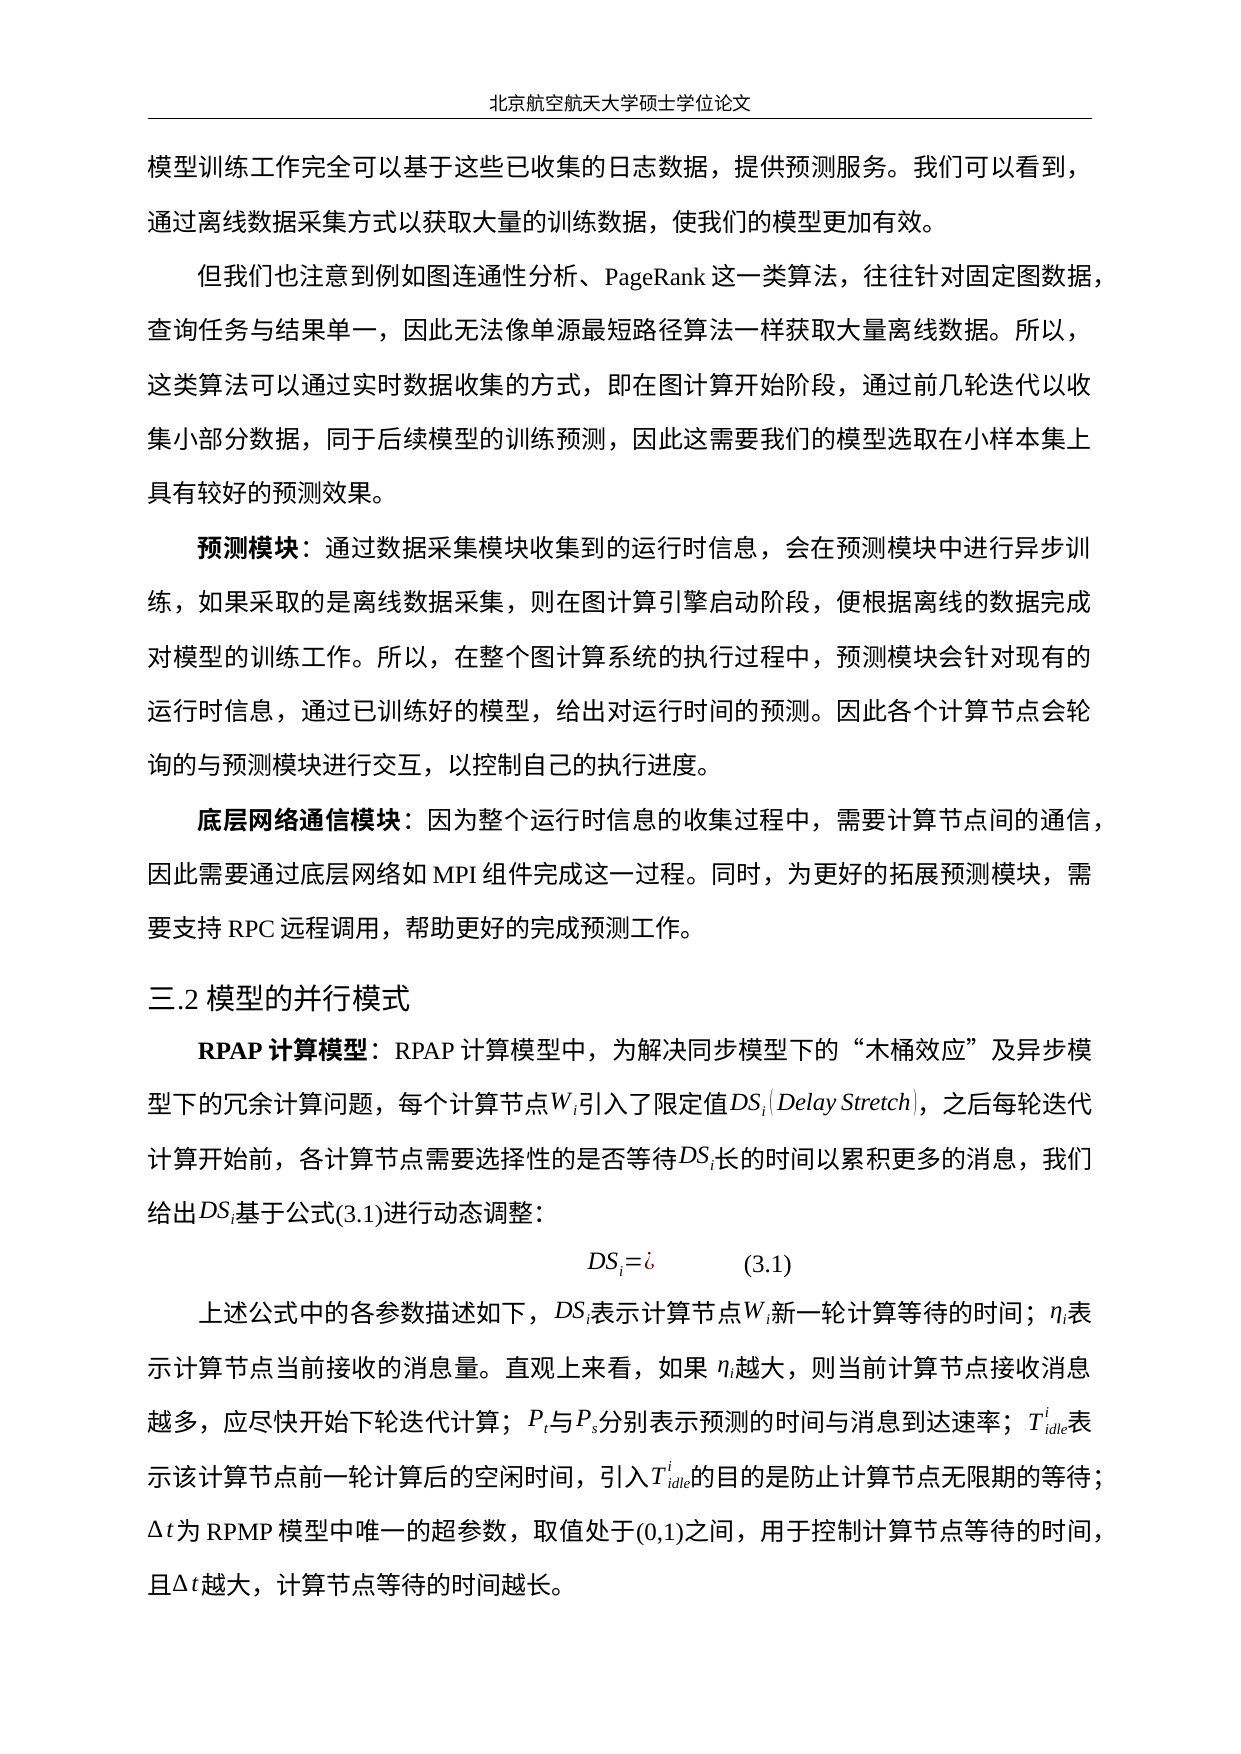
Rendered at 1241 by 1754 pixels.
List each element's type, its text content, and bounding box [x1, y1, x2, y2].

text RPAP计算模型：RPAP计算模型中，为解决同步模型下的“木桶效应”及异步模型下的冗余计算问题，每个计算节点引入了限定值，之后每轮迭代计算开始前，各计算节点需要选择性的是否等待长的时间以累积更多的消息，我们给出基于公式(3.1)进行动态调整： [148, 1031, 1092, 1230]
text (3.1) [148, 1248, 1092, 1279]
text 上述公式中的各参数描述如下，表示计算节点新一轮计算等待的时间；表示计算节点当前接收的消息量。直观上来看，如果 越大，则当前计算节点接收消息越多，应尽快开始下轮迭代计算；与分别表示预测的时间与消息到达速率；表示该计算节点前一轮计算后的空闲时间，引入的目的是防止计算节点无限期的等待；为RPMP模型中唯一的超参数，取值处于(0,1)之间，用于控制计算节点等待的时间，且越大，计算节点等待的时间越长。 [148, 1294, 1092, 1602]
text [148, 148, 1092, 238]
subtitle 模型的并行模式 [148, 976, 1092, 1018]
text 底层网络通信模块：因为整个运行时信息的收集过程中，需要计算节点间的通信，因此需要通过底层网络如MPI组件完成这一过程。同时，为更好的拓展预测模块，需要支持RPC远程调用，帮助更好的完成预测工作。 [148, 800, 1092, 945]
text 预测模块：通过数据采集模块收集到的运行时信息，会在预测模块中进行异步训练，如果采取的是离线数据采集，则在图计算引擎启动阶段，便根据离线的数据完成对模型的训练工作。所以，在整个图计算系统的执行过程中，预测模块会针对现有的运行时信息，通过已训练好的模型，给出对运行时间的预测。因此各个计算节点会轮询的与预测模块进行交互，以控制自己的执行进度。 [148, 528, 1092, 782]
text 但我们也注意到例如图连通性分析、PageRank这一类算法，往往针对固定图数据，查询任务与结果单一，因此无法像单源最短路径算法一样获取大量离线数据。所以，这类算法可以通过实时数据收集的方式，即在图计算开始阶段，通过前几轮迭代以收集小部分数据，同于后续模型的训练预测，因此这需要我们的模型选取在小样本集上具有较好的预测效果。 [148, 256, 1092, 510]
